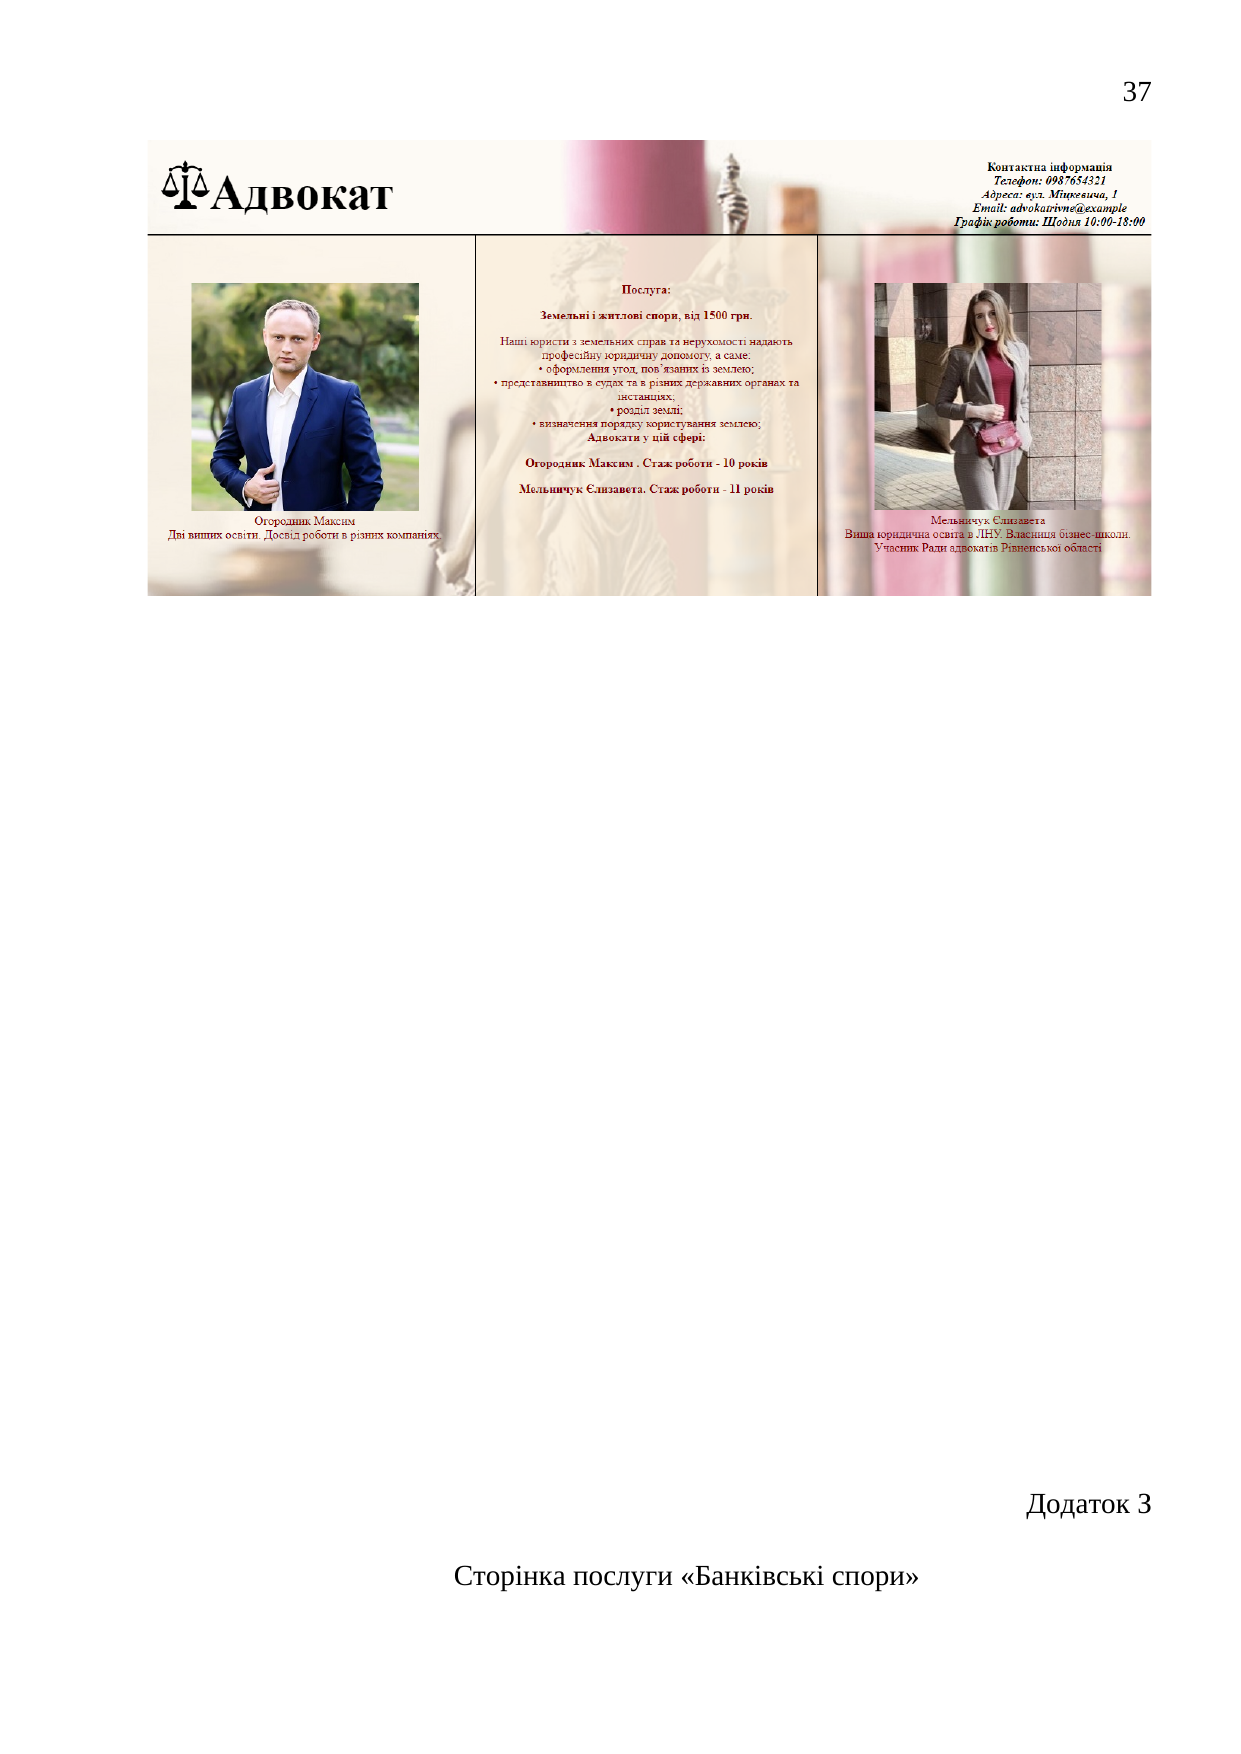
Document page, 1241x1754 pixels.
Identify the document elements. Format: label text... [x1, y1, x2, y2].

text Сторінка послуги «Банківські спори» [148, 1558, 1152, 1591]
text Додаток З [148, 1486, 1152, 1520]
picture [147, 140, 1152, 596]
